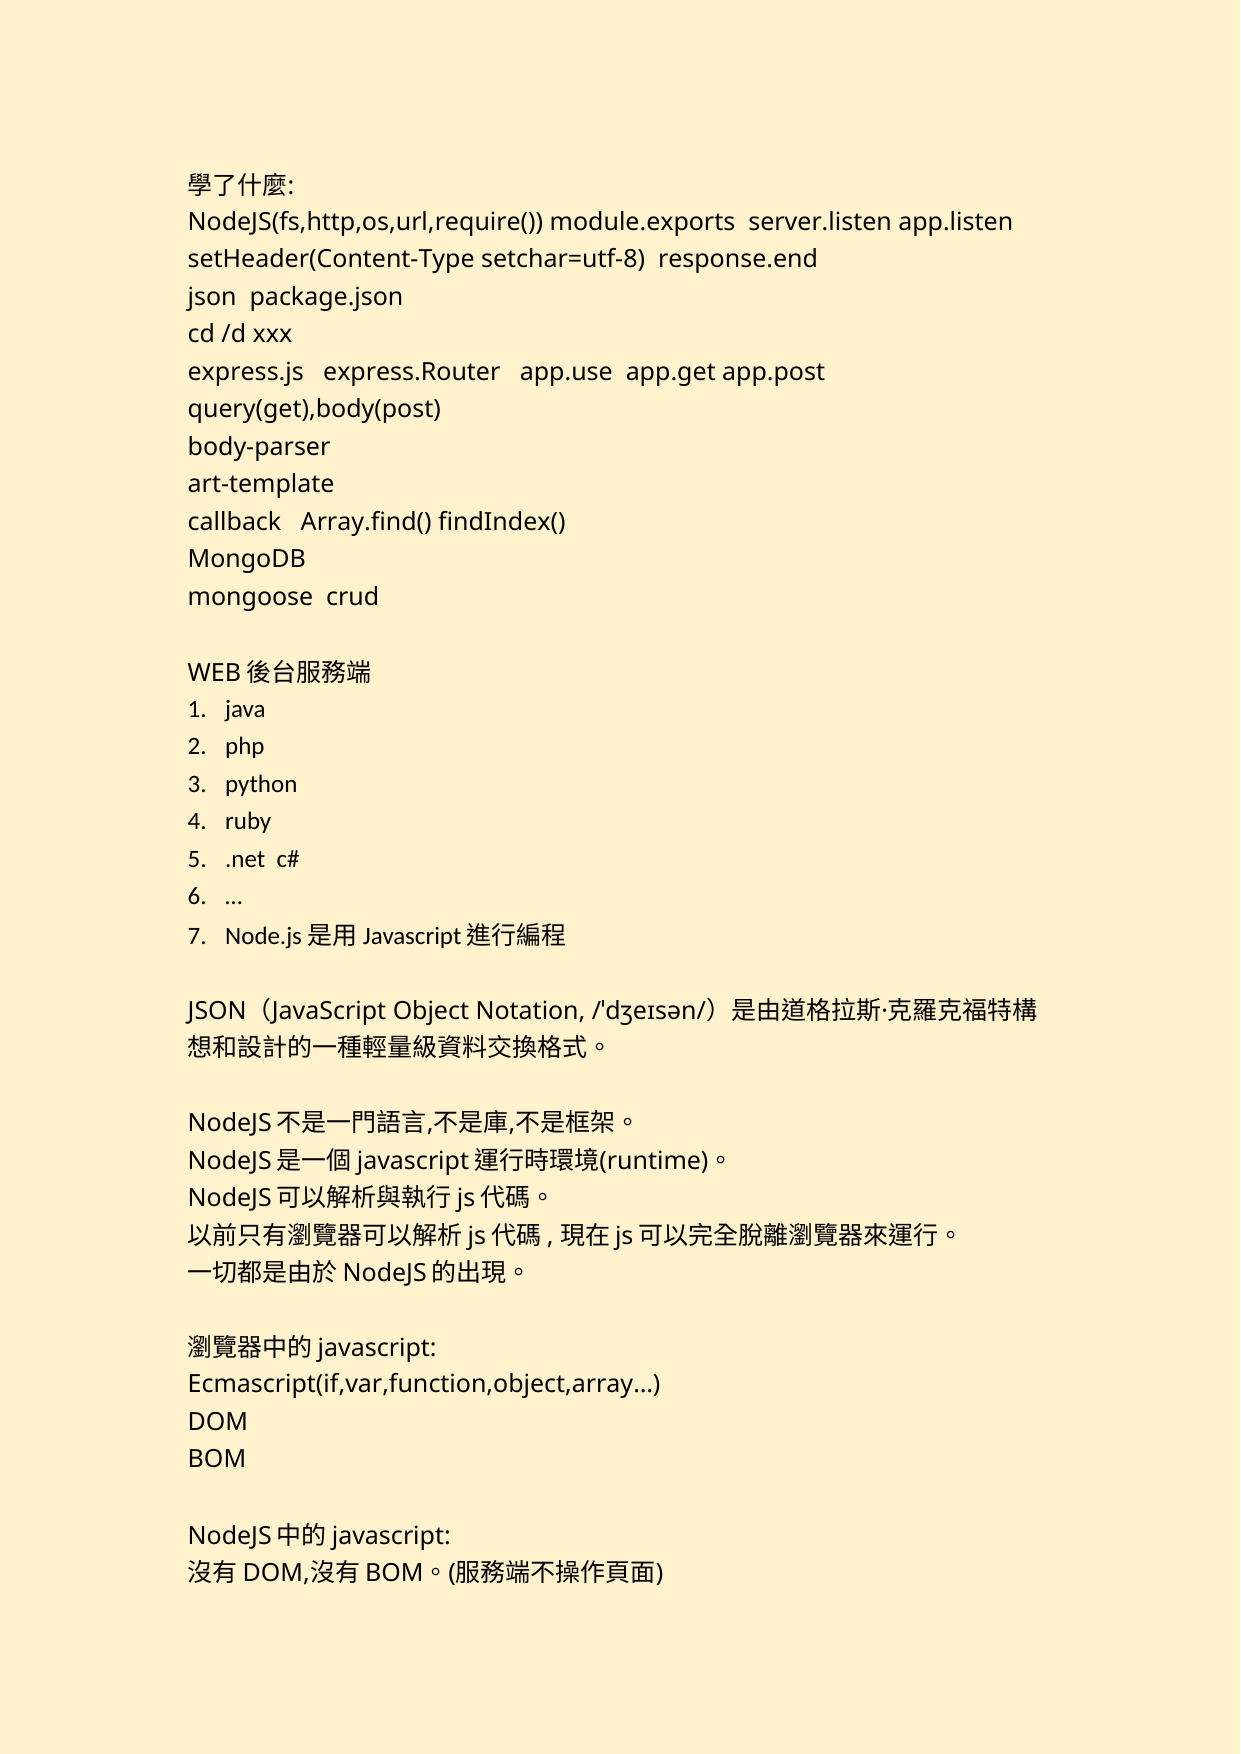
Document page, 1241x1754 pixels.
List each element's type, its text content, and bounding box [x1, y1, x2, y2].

text DOM [187, 1402, 1053, 1439]
text 以前只有瀏覽器可以解析js代碼 , 現在js可以完全脫離瀏覽器來運行。 [187, 1214, 1053, 1252]
text body-parser [187, 427, 1053, 464]
text NodeJS是一個javascript運行時環境(runtime)。 [187, 1139, 1053, 1177]
list .net c# [187, 839, 1053, 877]
list python [187, 764, 1053, 802]
text NodeJS可以解析與執行js代碼。 [187, 1177, 1053, 1214]
list … [187, 877, 1053, 914]
text MongoDB [187, 539, 1053, 577]
text callback Array.find() findIndex() [187, 502, 1053, 539]
list php [187, 727, 1053, 764]
text mongoose crud [187, 577, 1053, 614]
list ruby [187, 802, 1053, 839]
text json package.json [187, 277, 1053, 314]
text 學了什麼: [187, 164, 1053, 202]
text Ecmascript(if,var,function,object,array…) [187, 1364, 1053, 1402]
text NodeJS(fs,http,os,url,require()) module.exports server.listen app.listen [187, 202, 1053, 239]
text NodeJS不是一門語言,不是庫,不是框架。 [187, 1102, 1053, 1139]
text art-template [187, 464, 1053, 502]
list java [187, 689, 1053, 727]
list Node.js 是用Javascript進行編程 [187, 914, 1053, 952]
text 一切都是由於NodeJS的出現。 [187, 1252, 1053, 1289]
text express.js express.Router app.use app.get app.post query(get),body(post) [187, 352, 1053, 427]
text cd /d xxx [187, 314, 1053, 352]
text 瀏覽器中的javascript: [187, 1327, 1053, 1364]
text JSON（JavaScript Object Notation, /ˈdʒeɪsən/）是由道格拉斯·克羅克福特構想和設計的一種輕量級資料交換格式。 [187, 989, 1053, 1064]
text WEB後台服務端 [187, 652, 1053, 689]
text 沒有DOM,沒有BOM。(服務端不操作頁面) [187, 1552, 1053, 1589]
text BOM [187, 1439, 1053, 1477]
text setHeader(Content-Type setchar=utf-8) response.end [187, 239, 1053, 277]
text NodeJS中的javascript: [187, 1514, 1053, 1552]
